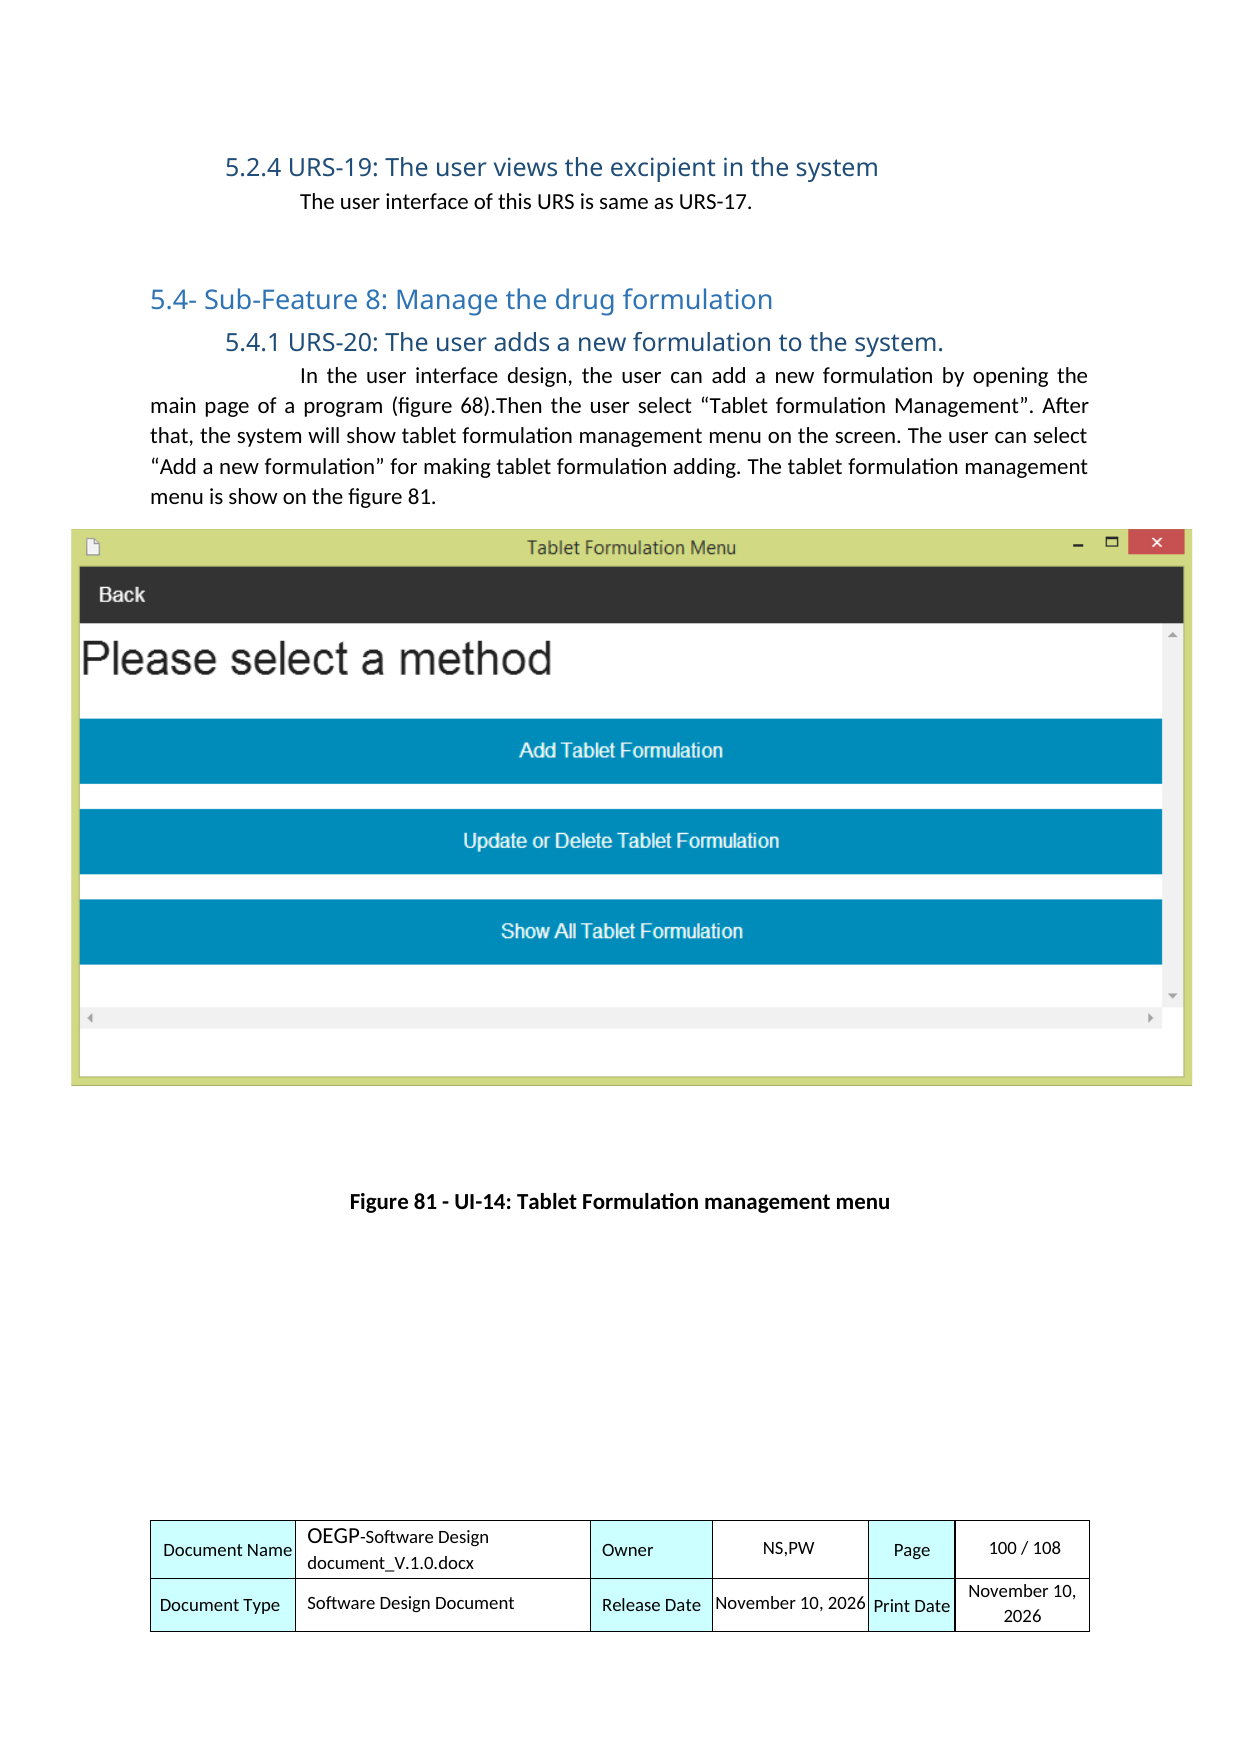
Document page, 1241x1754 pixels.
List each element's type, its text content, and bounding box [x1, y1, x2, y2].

subtitle 5.4.1 URS-20: The user adds a new formulation to the system. [150, 324, 1090, 358]
text Figure 81 - UI-14: Tablet Formulation management menu [150, 1187, 1090, 1215]
subtitle 5.2.4 URS-19: The user views the excipient in the system [150, 150, 1090, 184]
subtitle 5.4- Sub-Feature 8: Manage the drug formulation [150, 281, 1090, 317]
text The user interface of this URS is same as URS-17. [150, 187, 1090, 215]
text In the user interface design, the user can add a new formulation by opening the main page of a program (figure 68).Then the user select “Tablet formulation Management”. After that, the system will show tablet formulation management menu on the screen. The user can select “Add a new formulation” for making tablet formulation adding. The tablet formulation management menu is show on the figure 81. [150, 361, 1090, 510]
picture [70, 529, 1192, 1085]
